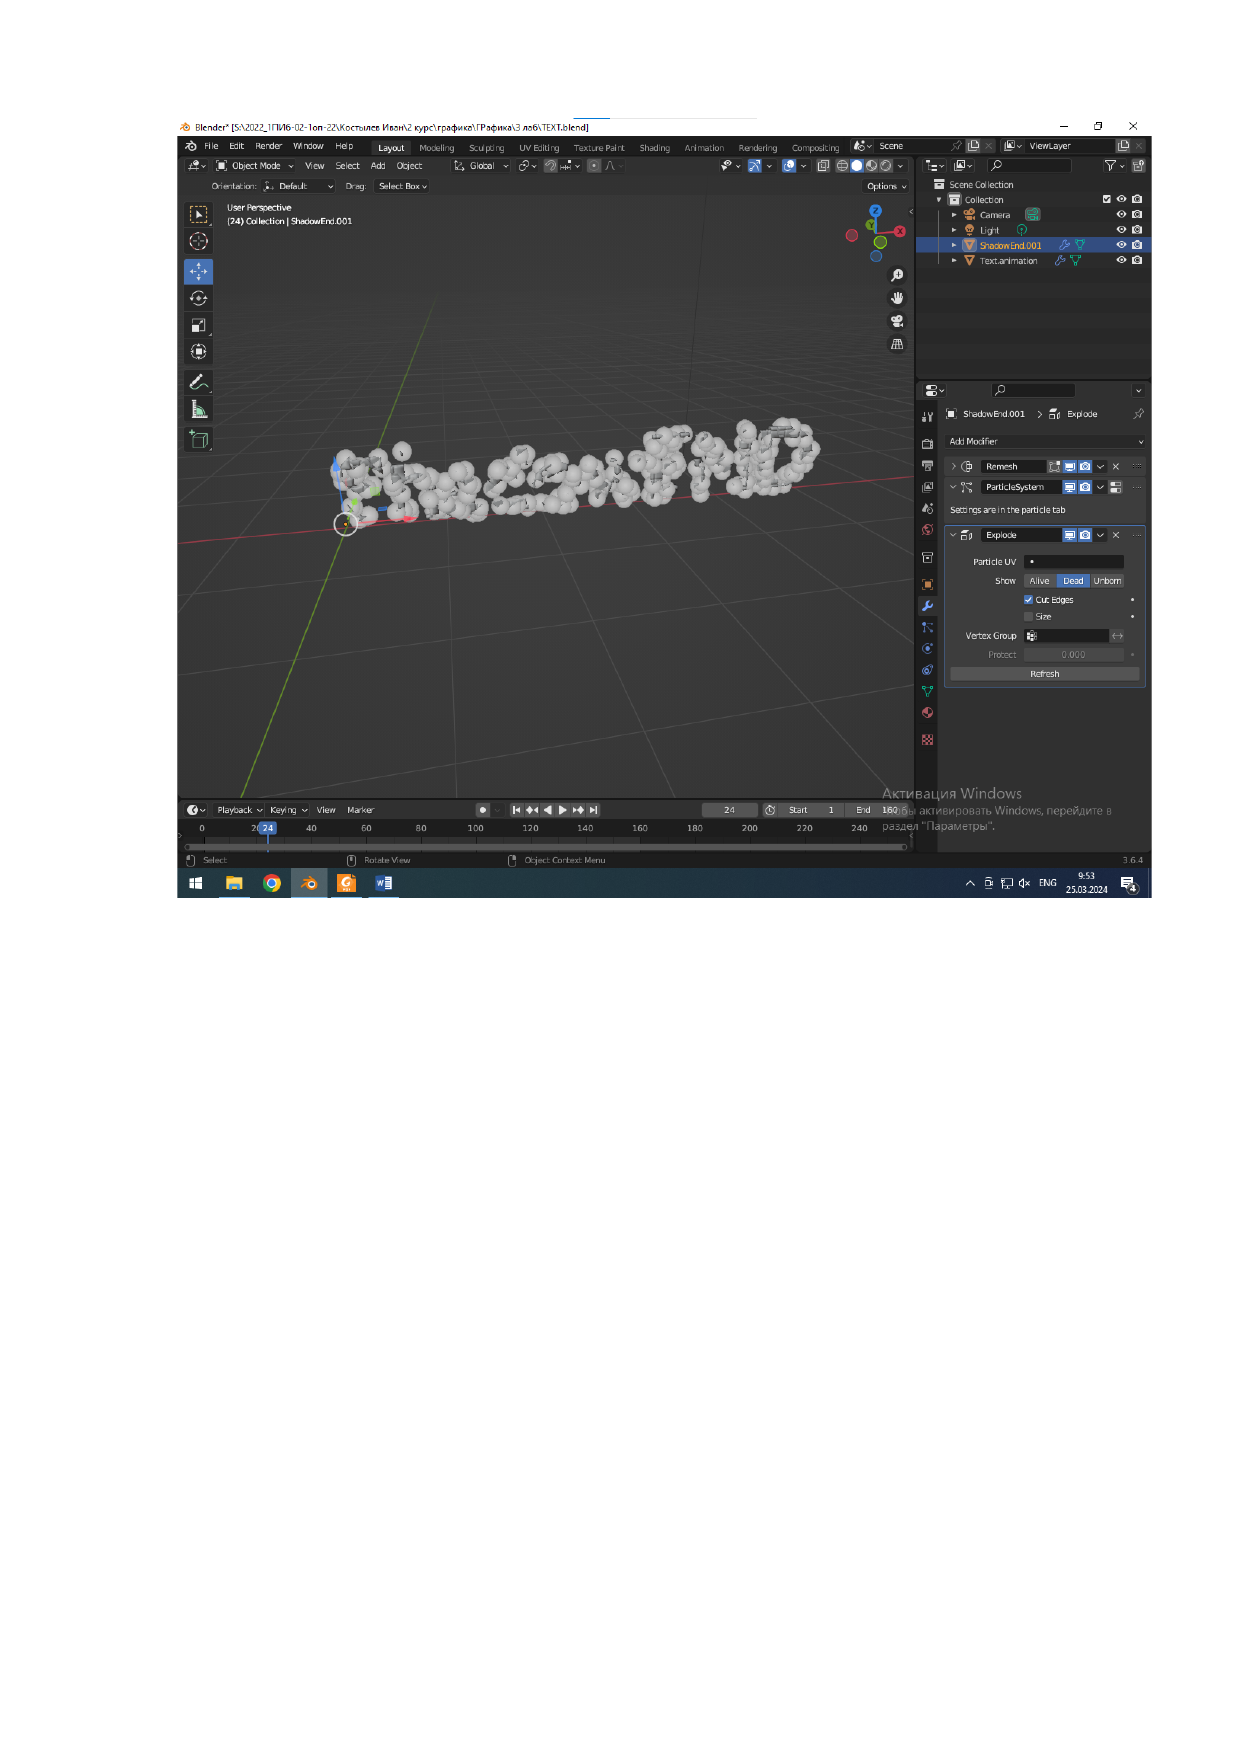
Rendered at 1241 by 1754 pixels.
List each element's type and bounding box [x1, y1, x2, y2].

picture [177, 118, 1152, 898]
